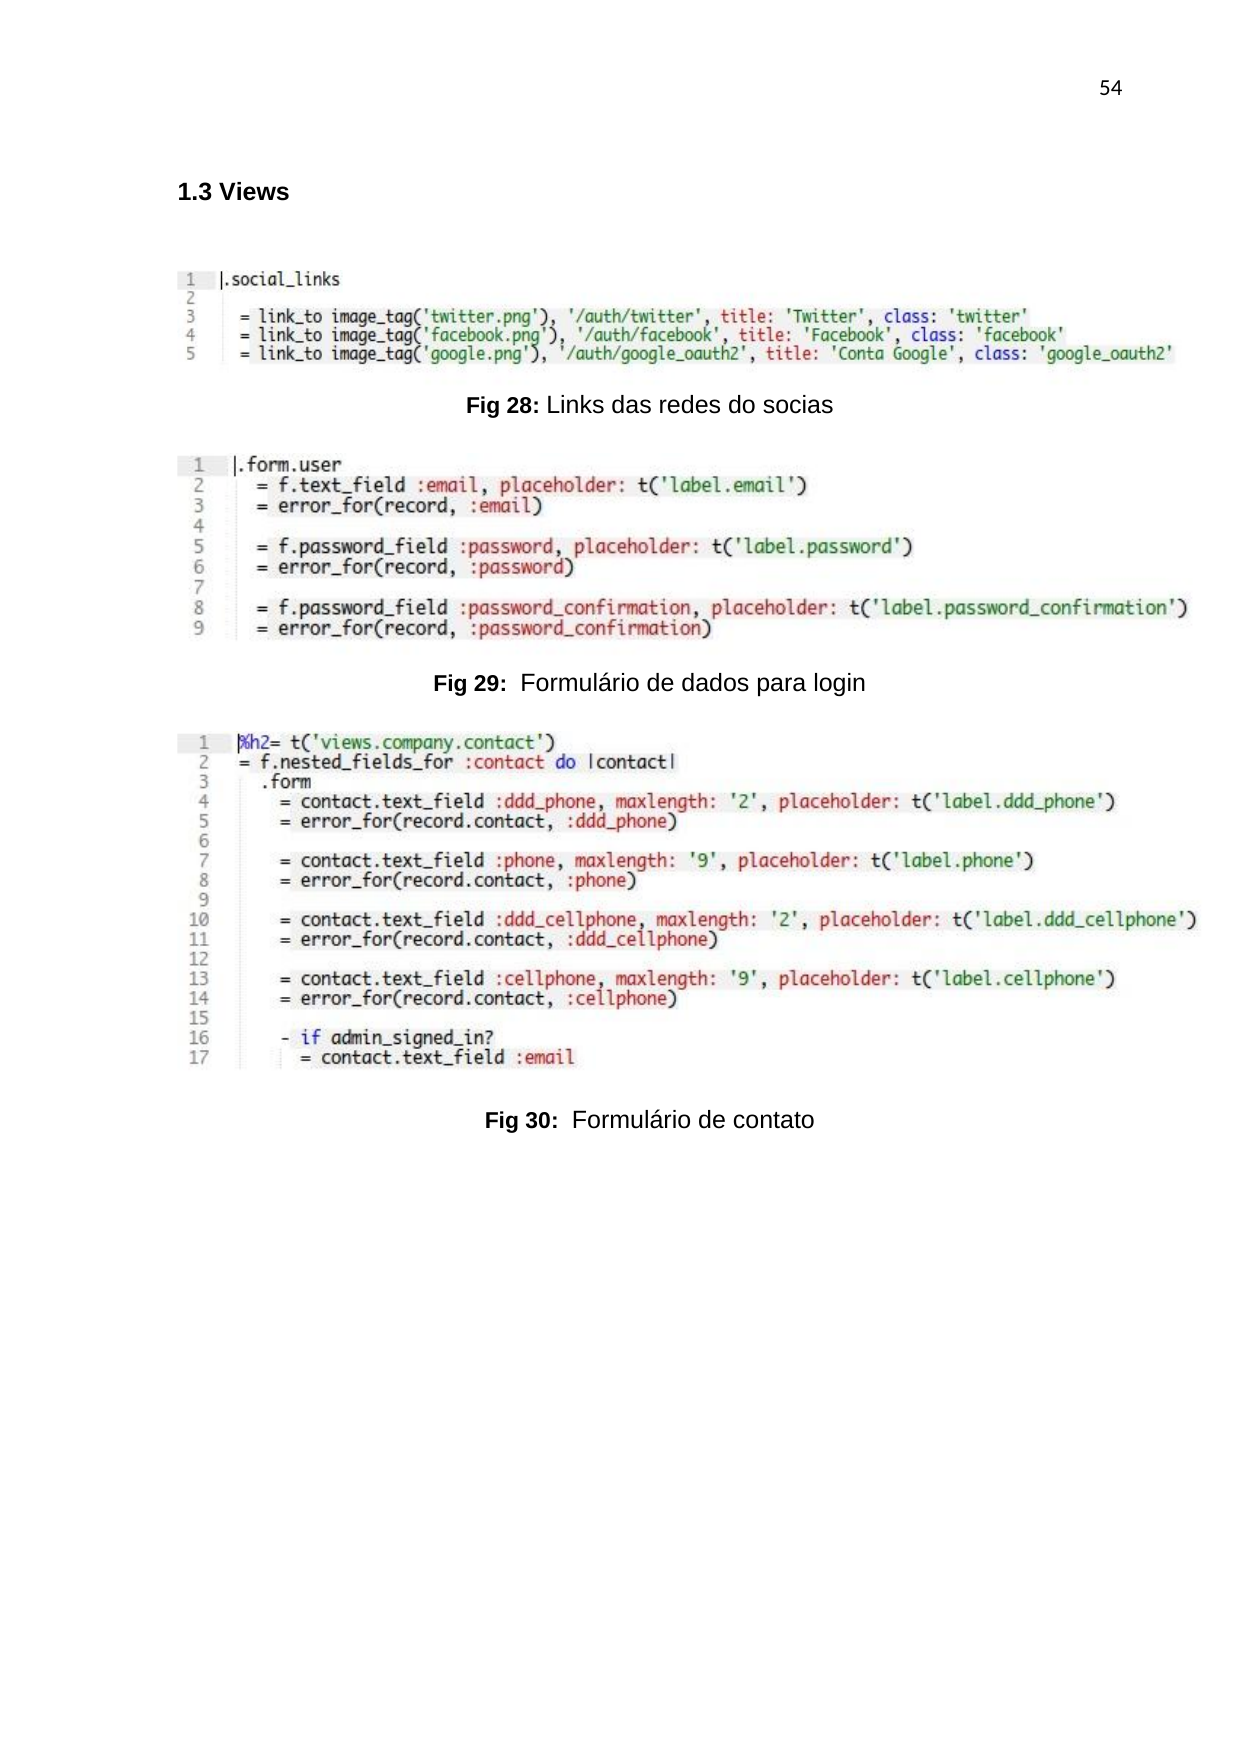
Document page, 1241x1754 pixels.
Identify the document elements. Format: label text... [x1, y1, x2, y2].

picture [177, 270, 1192, 387]
text 1.3 Views [177, 177, 1122, 206]
text Fig 30: Formulário de contato [177, 1106, 1122, 1134]
picture [177, 453, 1206, 665]
text Fig 28: Links das redes do socias [177, 390, 1122, 419]
text Fig 29: Formulário de dados para login [177, 668, 1122, 697]
picture [177, 731, 1207, 1102]
